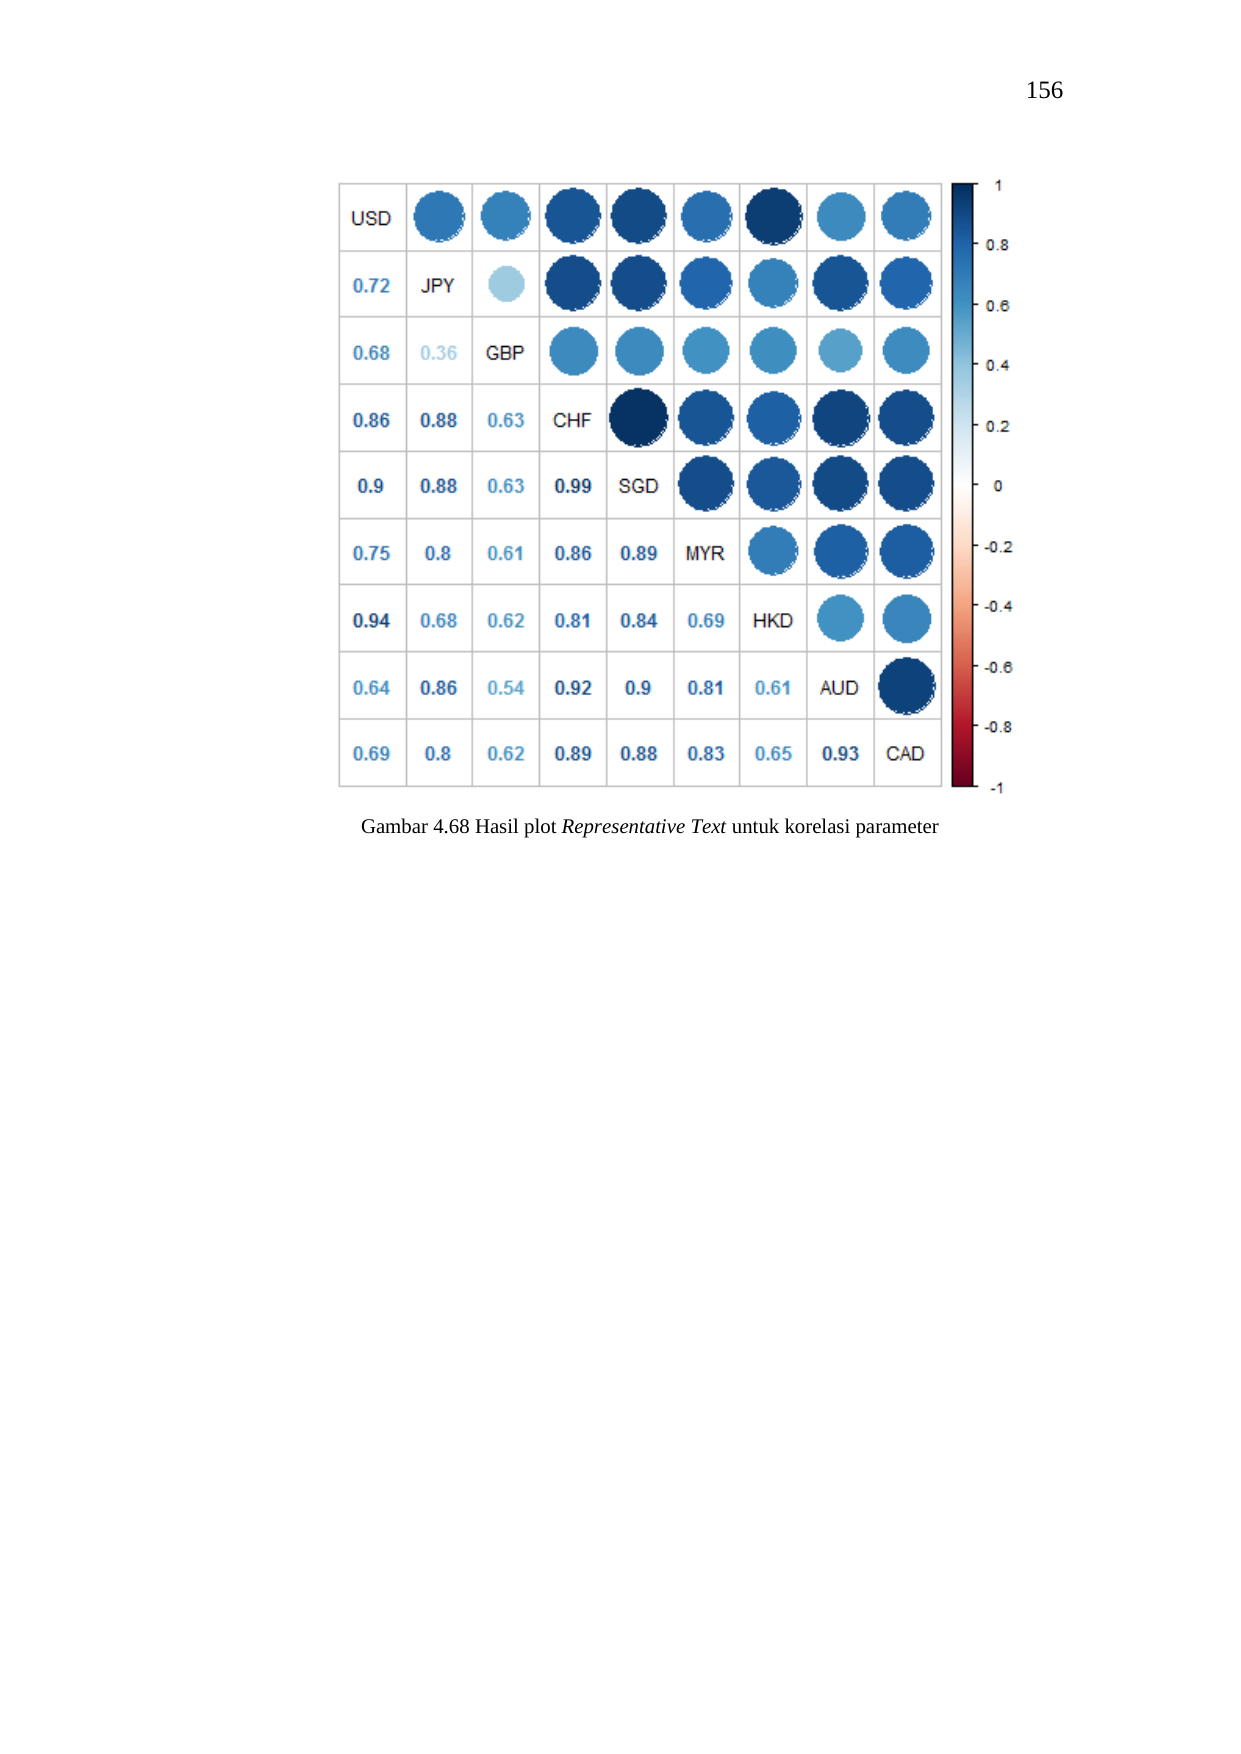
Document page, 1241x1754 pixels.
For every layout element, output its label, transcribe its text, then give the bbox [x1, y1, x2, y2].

picture [259, 177, 1041, 803]
